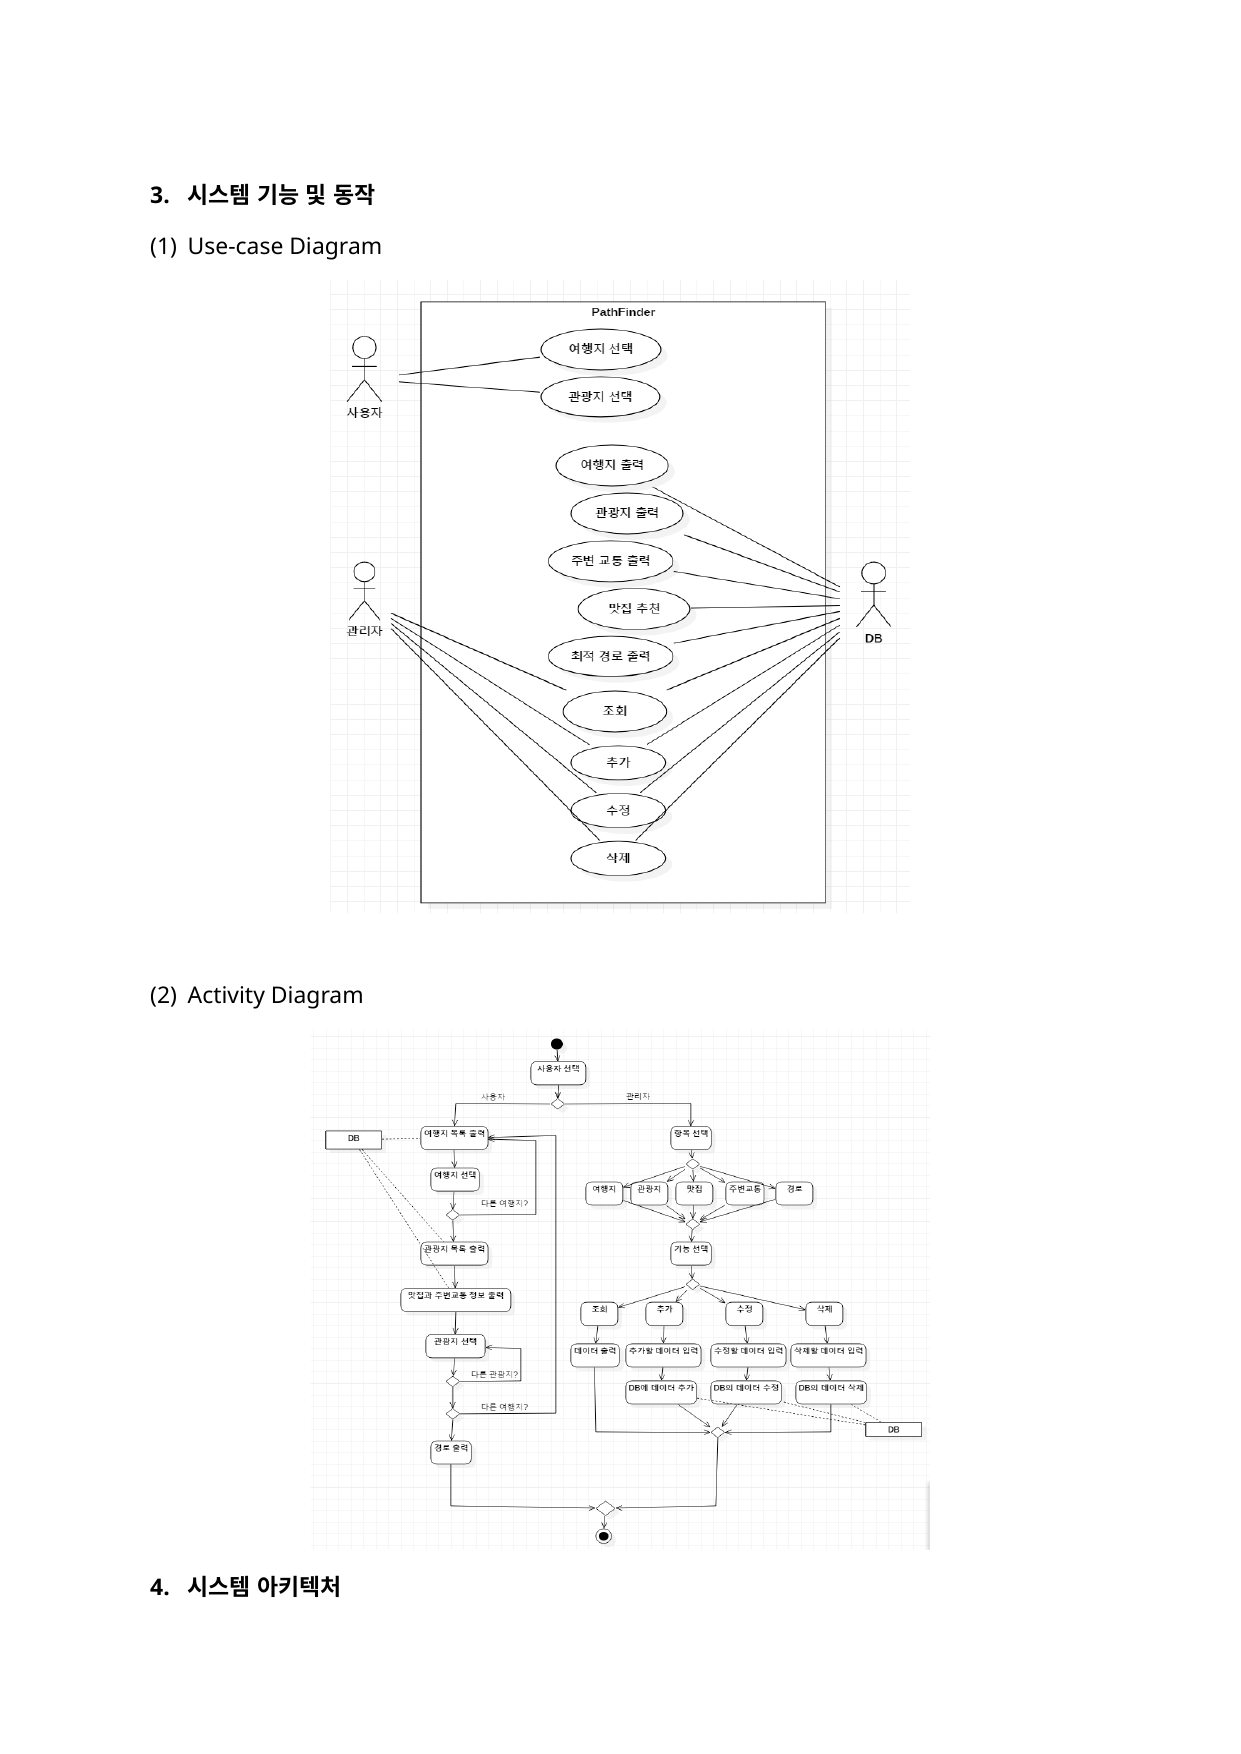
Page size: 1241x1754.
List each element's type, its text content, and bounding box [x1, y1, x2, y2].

picture [330, 280, 910, 913]
list Use-case Diagram [150, 230, 1090, 261]
picture [310, 1029, 930, 1550]
list 시스템 기능 및 동작 [150, 177, 1090, 211]
list Activity Diagram [150, 979, 1090, 1010]
list 시스템 아키텍처 [150, 1569, 1090, 1602]
